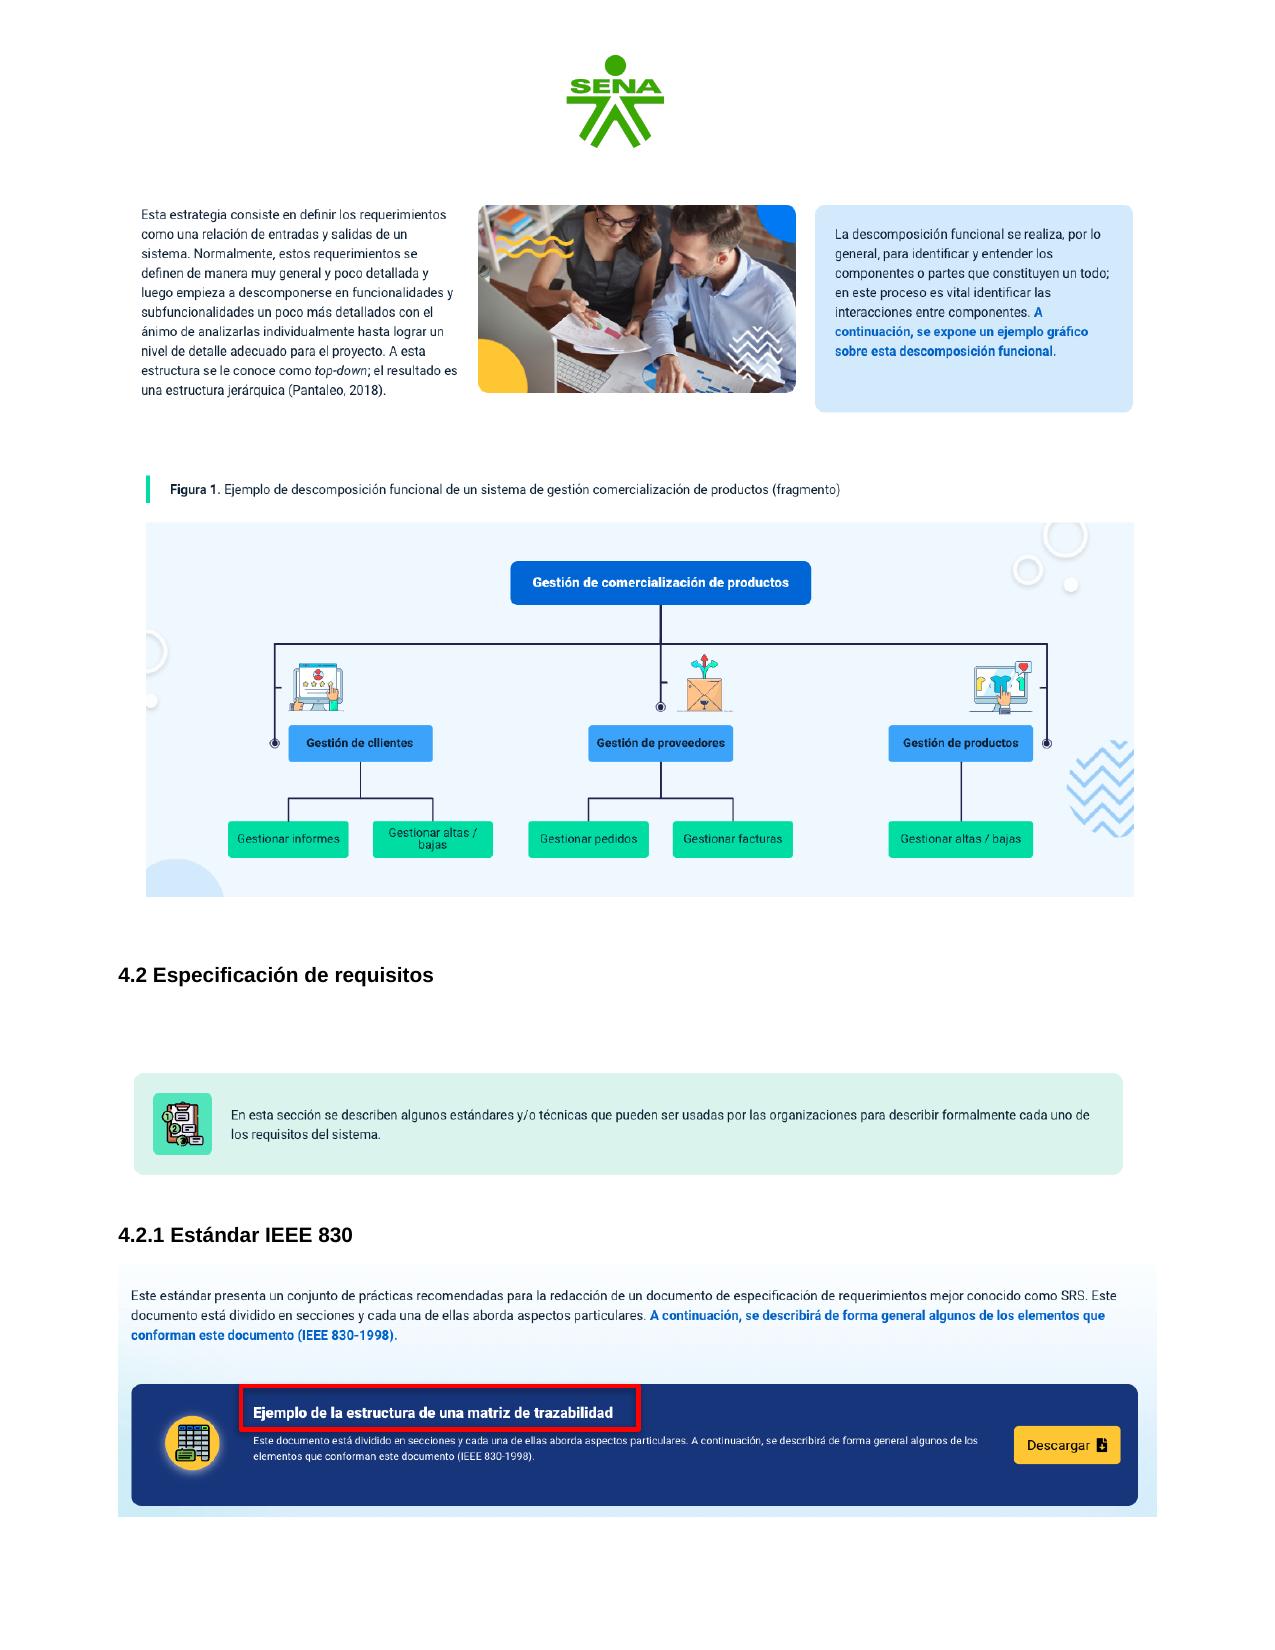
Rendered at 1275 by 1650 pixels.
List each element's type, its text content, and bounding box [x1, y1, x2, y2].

text 4.2.1 Estándar IEEE 830 [118, 1223, 1157, 1247]
picture [566, 55, 664, 148]
picture [118, 455, 1157, 911]
picture [118, 177, 1157, 443]
picture [118, 1263, 1157, 1517]
text 4.2 Especificación de requisitos [118, 963, 1157, 987]
picture [118, 1042, 1157, 1211]
